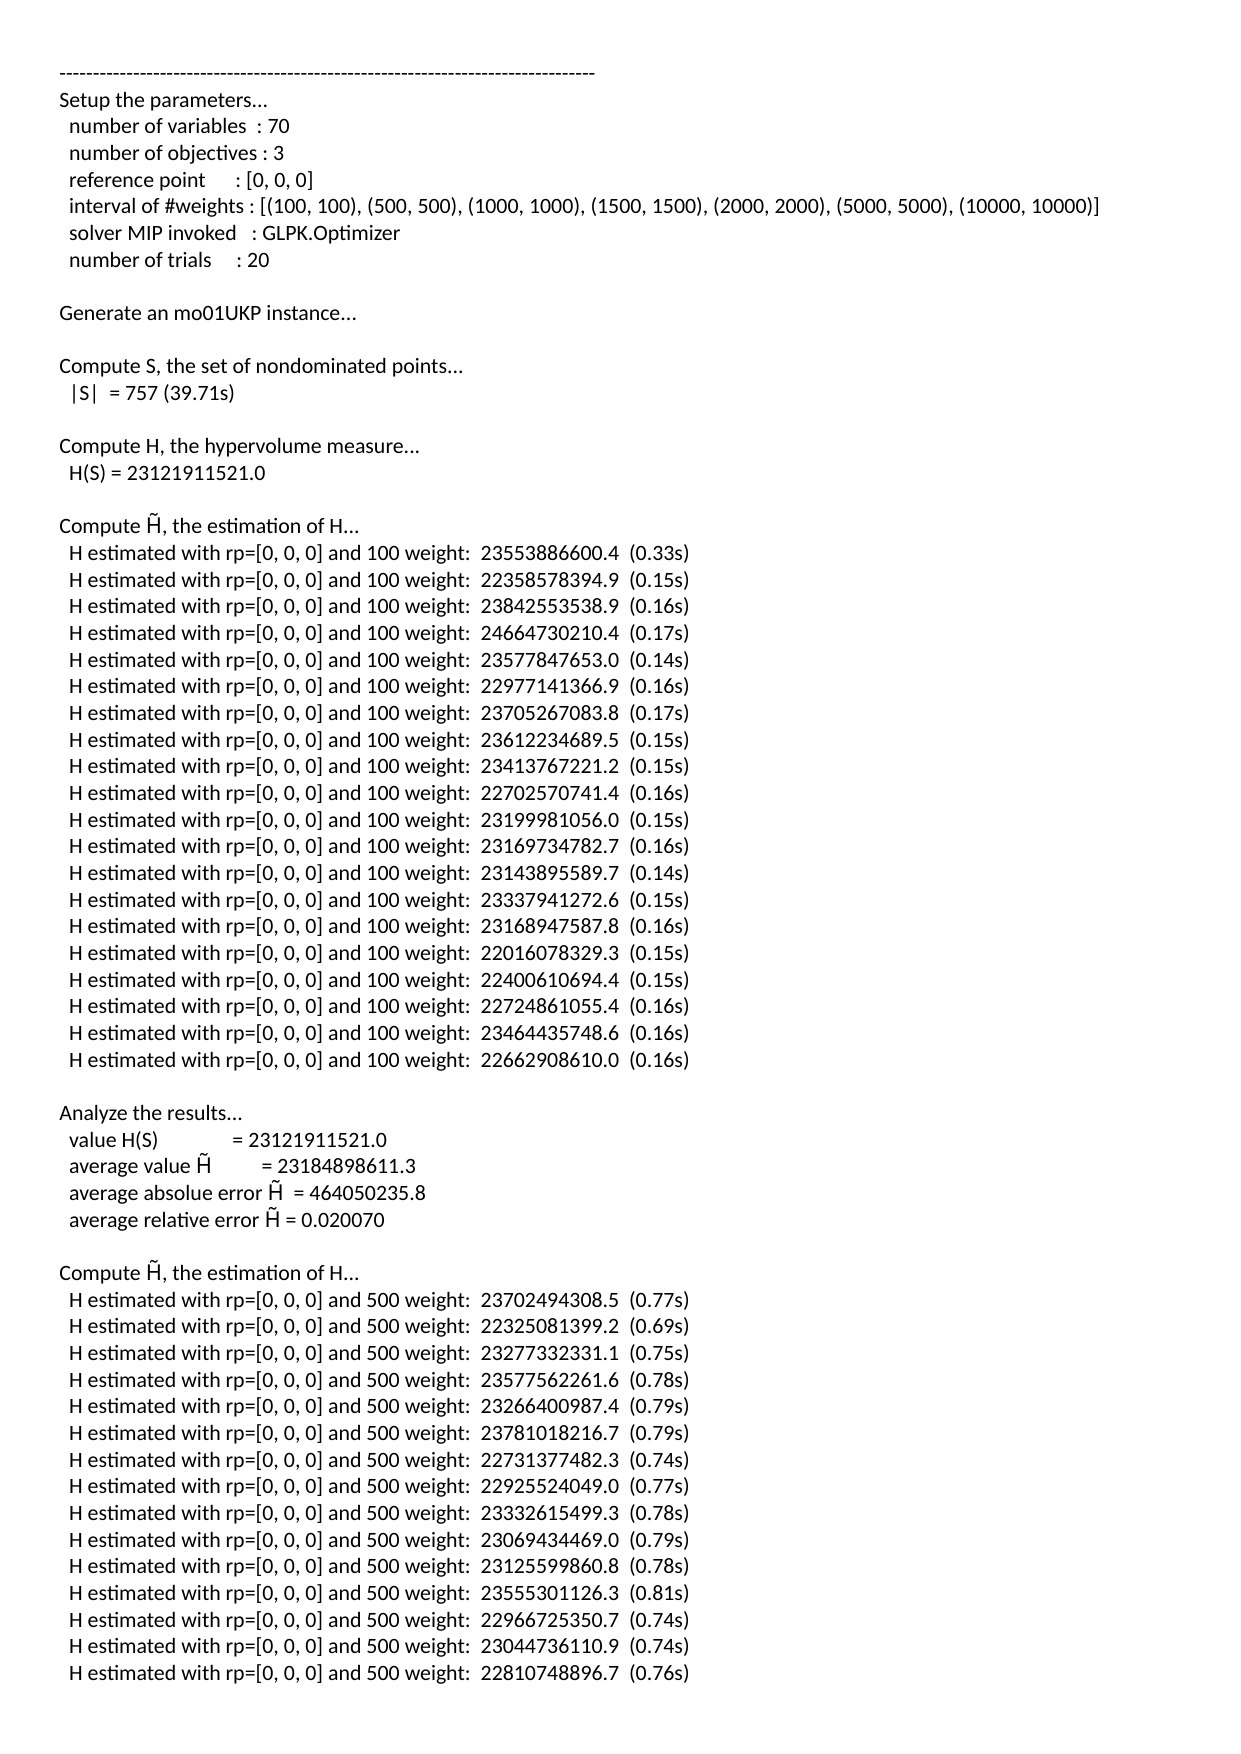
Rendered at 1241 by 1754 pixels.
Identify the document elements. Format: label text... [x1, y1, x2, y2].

text H estimated with rp=[0, 0, 0] and 500 weight: 23125599860.8 (0.78s) [59, 1552, 1181, 1579]
text H estimated with rp=[0, 0, 0] and 500 weight: 22966725350.7 (0.74s) [59, 1606, 1181, 1632]
text H estimated with rp=[0, 0, 0] and 500 weight: 22925524049.0 (0.77s) [59, 1472, 1181, 1499]
text H estimated with rp=[0, 0, 0] and 500 weight: 23577562261.6 (0.78s) [59, 1366, 1181, 1392]
text H estimated with rp=[0, 0, 0] and 100 weight: 22662908610.0 (0.16s) [59, 1046, 1181, 1072]
text H estimated with rp=[0, 0, 0] and 500 weight: 23781018216.7 (0.79s) [59, 1419, 1181, 1446]
text H estimated with rp=[0, 0, 0] and 100 weight: 23577847653.0 (0.14s) [59, 646, 1181, 672]
text interval of #weights : [(100, 100), (500, 500), (1000, 1000), (1500, 1500), (2000, 2000), (5000, 5000), (10000, 10000)] [59, 192, 1181, 219]
text average value H̃ = 23184898611.3 [59, 1152, 1181, 1179]
text H estimated with rp=[0, 0, 0] and 100 weight: 22016078329.3 (0.15s) [59, 939, 1181, 966]
text Setup the parameters... [59, 86, 1181, 112]
text Compute S, the set of nondominated points... [59, 352, 1181, 379]
text Compute H̃, the estimation of H... [59, 1259, 1181, 1286]
text |S| = 757 (39.71s) [59, 379, 1181, 406]
text H estimated with rp=[0, 0, 0] and 100 weight: 24664730210.4 (0.17s) [59, 619, 1181, 646]
text reference point : [0, 0, 0] [59, 166, 1181, 192]
text average absolue error H̃ = 464050235.8 [59, 1179, 1181, 1206]
text H estimated with rp=[0, 0, 0] and 100 weight: 23168947587.8 (0.16s) [59, 912, 1181, 939]
text H estimated with rp=[0, 0, 0] and 100 weight: 23143895589.7 (0.14s) [59, 859, 1181, 886]
text number of trials : 20 [59, 246, 1181, 272]
text -------------------------------------------------------------------------------- [59, 59, 1181, 86]
text H estimated with rp=[0, 0, 0] and 100 weight: 22977141366.9 (0.16s) [59, 672, 1181, 699]
text Compute H̃, the estimation of H... [59, 512, 1181, 539]
text H estimated with rp=[0, 0, 0] and 100 weight: 22400610694.4 (0.15s) [59, 966, 1181, 992]
text solver MIP invoked : GLPK.Optimizer [59, 219, 1181, 246]
text Generate an mo01UKP instance... [59, 299, 1181, 326]
text H estimated with rp=[0, 0, 0] and 500 weight: 23266400987.4 (0.79s) [59, 1392, 1181, 1419]
text average relative error H̃ = 0.020070 [59, 1206, 1181, 1232]
text H(S) = 23121911521.0 [59, 459, 1181, 486]
text H estimated with rp=[0, 0, 0] and 500 weight: 23069434469.0 (0.79s) [59, 1526, 1181, 1552]
text H estimated with rp=[0, 0, 0] and 100 weight: 23842553538.9 (0.16s) [59, 592, 1181, 619]
text H estimated with rp=[0, 0, 0] and 500 weight: 23702494308.5 (0.77s) [59, 1286, 1181, 1312]
text H estimated with rp=[0, 0, 0] and 500 weight: 23277332331.1 (0.75s) [59, 1339, 1181, 1366]
text H estimated with rp=[0, 0, 0] and 100 weight: 23413767221.2 (0.15s) [59, 752, 1181, 779]
text Analyze the results... [59, 1099, 1181, 1126]
text H estimated with rp=[0, 0, 0] and 100 weight: 23199981056.0 (0.15s) [59, 806, 1181, 832]
text H estimated with rp=[0, 0, 0] and 100 weight: 23169734782.7 (0.16s) [59, 832, 1181, 859]
text H estimated with rp=[0, 0, 0] and 500 weight: 23332615499.3 (0.78s) [59, 1499, 1181, 1526]
text H estimated with rp=[0, 0, 0] and 100 weight: 22358578394.9 (0.15s) [59, 566, 1181, 592]
text H estimated with rp=[0, 0, 0] and 100 weight: 23553886600.4 (0.33s) [59, 539, 1181, 566]
text H estimated with rp=[0, 0, 0] and 100 weight: 23337941272.6 (0.15s) [59, 886, 1181, 912]
text number of objectives : 3 [59, 139, 1181, 166]
text H estimated with rp=[0, 0, 0] and 100 weight: 22724861055.4 (0.16s) [59, 992, 1181, 1019]
text H estimated with rp=[0, 0, 0] and 100 weight: 23464435748.6 (0.16s) [59, 1019, 1181, 1046]
text H estimated with rp=[0, 0, 0] and 500 weight: 22325081399.2 (0.69s) [59, 1312, 1181, 1339]
text H estimated with rp=[0, 0, 0] and 500 weight: 23044736110.9 (0.74s) [59, 1632, 1181, 1659]
text Compute H, the hypervolume measure... [59, 432, 1181, 459]
text H estimated with rp=[0, 0, 0] and 100 weight: 23612234689.5 (0.15s) [59, 726, 1181, 752]
text H estimated with rp=[0, 0, 0] and 500 weight: 22731377482.3 (0.74s) [59, 1446, 1181, 1472]
text H estimated with rp=[0, 0, 0] and 500 weight: 22810748896.7 (0.76s) [59, 1659, 1181, 1686]
text H estimated with rp=[0, 0, 0] and 100 weight: 23705267083.8 (0.17s) [59, 699, 1181, 726]
text value H(S) = 23121911521.0 [59, 1126, 1181, 1152]
text H estimated with rp=[0, 0, 0] and 500 weight: 23555301126.3 (0.81s) [59, 1579, 1181, 1606]
text number of variables : 70 [59, 112, 1181, 139]
text H estimated with rp=[0, 0, 0] and 100 weight: 22702570741.4 (0.16s) [59, 779, 1181, 806]
